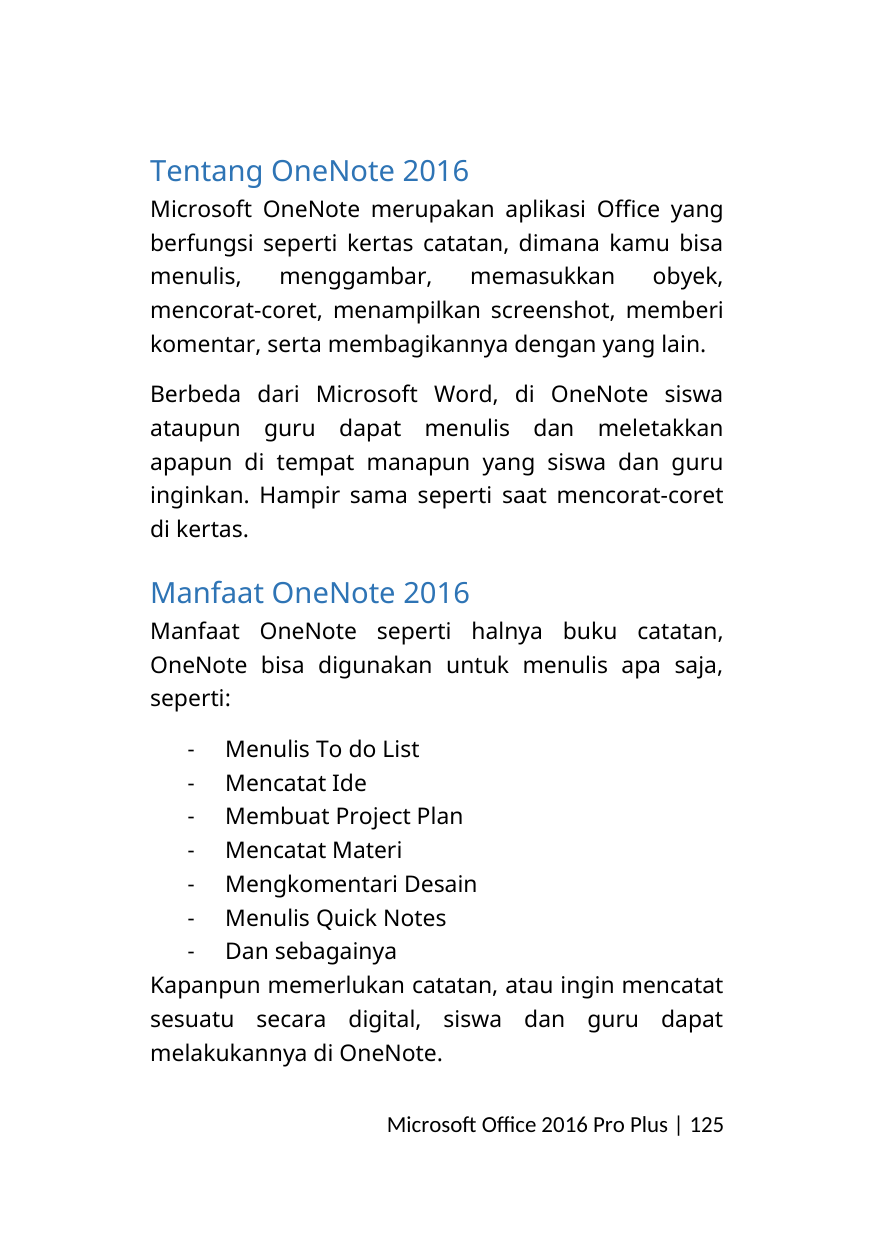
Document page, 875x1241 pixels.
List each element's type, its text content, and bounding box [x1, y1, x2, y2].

list Membuat Project Plan [187, 800, 724, 831]
list Menulis Quick Notes [187, 901, 724, 933]
text Manfaat OneNote 2016 [150, 572, 724, 612]
text Kapanpun memerlukan catatan, atau ingin mencatat sesuatu secara digital, siswa dan guru dapat melakukannya di OneNote. [150, 969, 724, 1068]
list Mencatat Materi [187, 834, 724, 865]
text Berbeda dari Microsoft Word, di OneNote siswa ataupun guru dapat menulis dan meletakkan apapun di tempat manapun yang siswa dan guru inginkan. Hampir sama seperti saat mencorat-coret di kertas. [150, 378, 724, 544]
list Dan sebagainya [187, 935, 724, 966]
list Mengkomentari Desain [187, 868, 724, 899]
text Microsoft OneNote merupakan aplikasi Office yang berfungsi seperti kertas catatan, dimana kamu bisa menulis, menggambar, memasukkan obyek, mencorat-coret, menampilkan screenshot, memberi komentar, serta membagikannya dengan yang lain. [150, 193, 724, 359]
text Manfaat OneNote seperti halnya buku catatan, OneNote bisa digunakan untuk menulis apa saja, seperti: [150, 615, 724, 713]
list Mencatat Ide [187, 766, 724, 798]
text Tentang OneNote 2016 [150, 150, 724, 190]
list Menulis To do List [187, 733, 724, 764]
